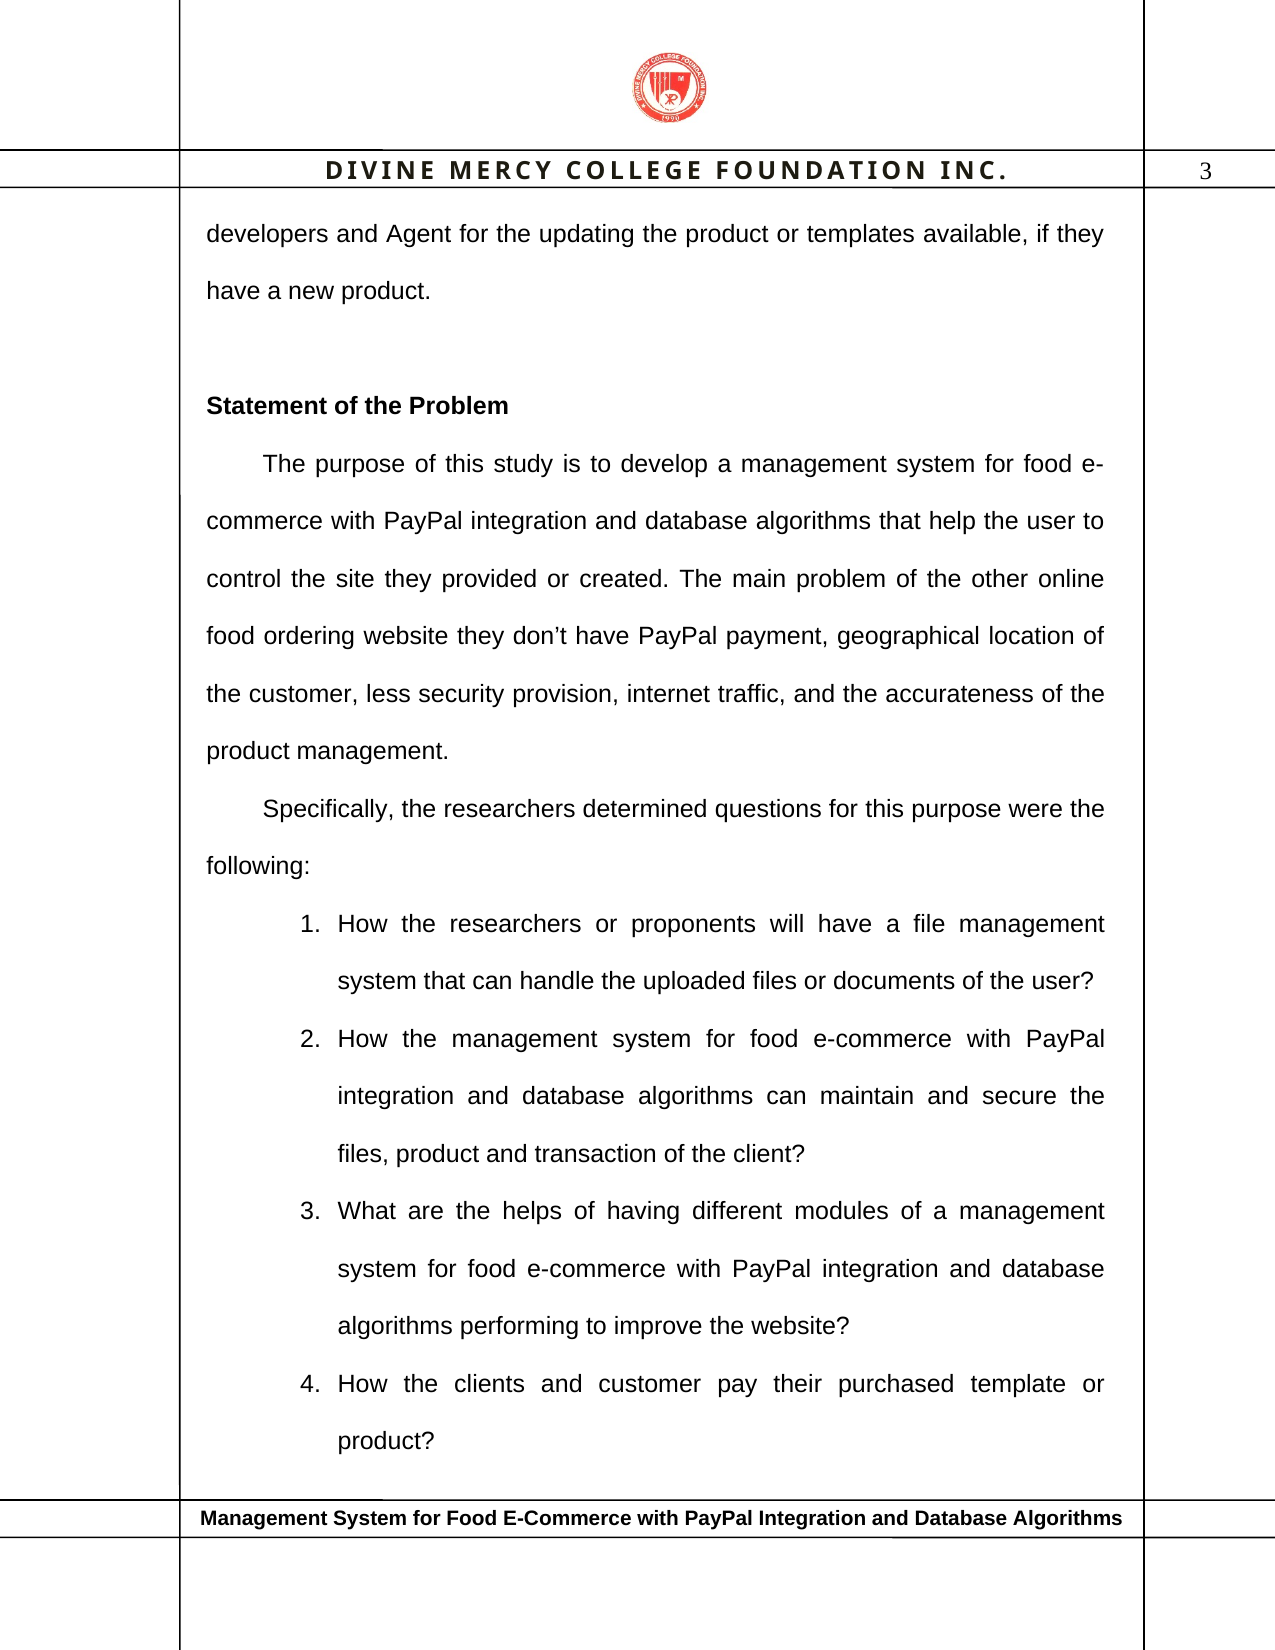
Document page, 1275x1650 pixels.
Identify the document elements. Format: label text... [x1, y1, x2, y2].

text The purpose of this study is to develop a management system for food e-commerce with PayPal integration and database algorithms that help the user to control the site they provided or created. The main problem of the other online food ordering website they don’t have PayPal payment, geographical location of the customer, less security provision, internet traffic, and the accurateness of the product management. [206, 449, 1106, 765]
picture [632, 52, 709, 123]
list What are the helps of having different modules of a management system for food e-commerce with PayPal integration and database algorithms performing to improve the website? [300, 1196, 1106, 1340]
list How the management system for food e-commerce with PayPal integration and database algorithms can maintain and secure the files, product and transaction of the client? [300, 1024, 1106, 1167]
text Statement of the Problem [206, 391, 1106, 420]
list How the clients and customer pay their purchased template or product? [300, 1369, 1106, 1455]
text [206, 219, 1106, 305]
list How the researchers or proponents will have a file management system that can handle the uploaded files or documents of the user? [300, 909, 1106, 995]
text Specifically, the researchers determined questions for this purpose were the following: [206, 794, 1106, 880]
